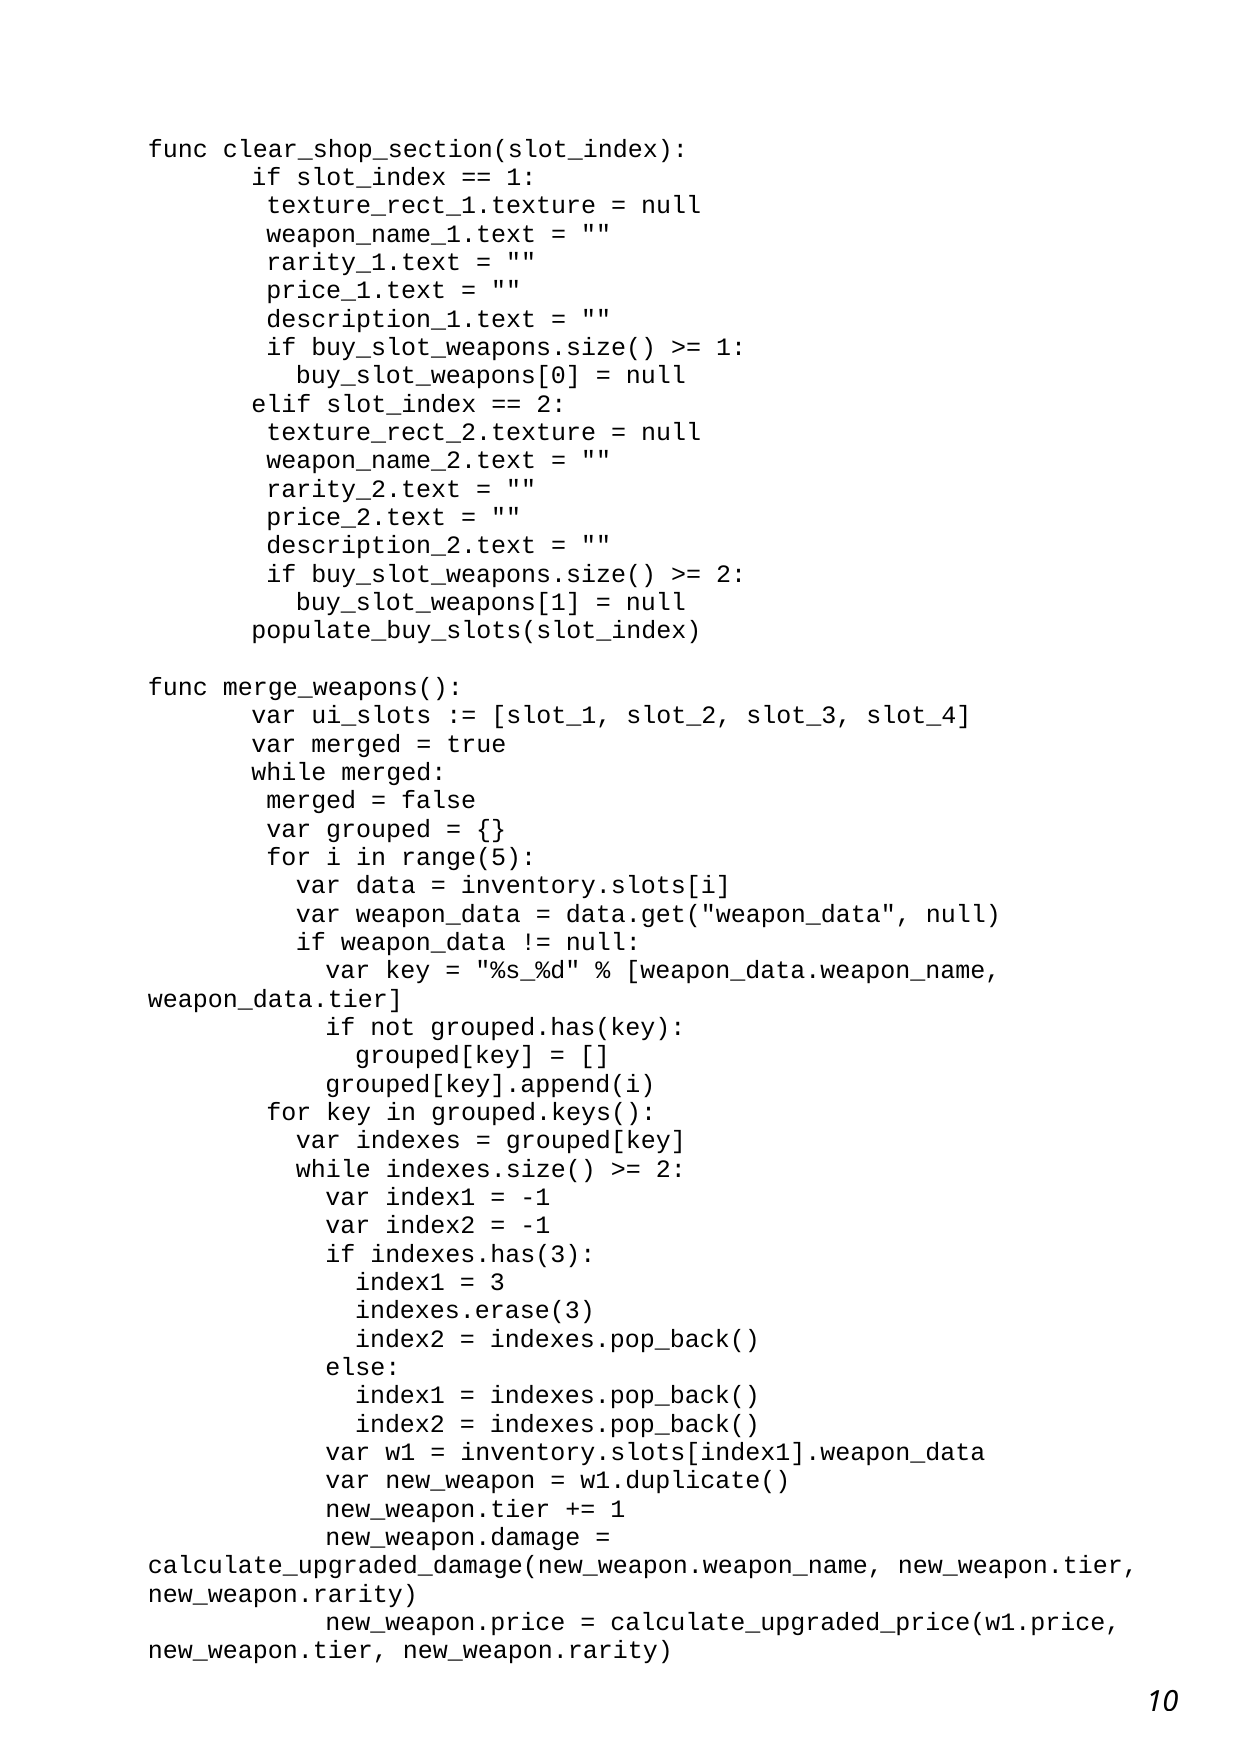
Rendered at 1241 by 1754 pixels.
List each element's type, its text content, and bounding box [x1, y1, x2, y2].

text func merge_weapons(): [148, 675, 1196, 703]
text weapon_name_1.text = "" [148, 221, 1196, 250]
text rarity_1.text = "" [148, 250, 1196, 278]
text var w1 = inventory.slots[index1].weapon_data [148, 1440, 1196, 1468]
text price_2.text = "" [148, 505, 1196, 533]
text var weapon_data = data.get("weapon_data", null) [148, 901, 1196, 930]
text weapon_name_2.text = "" [148, 448, 1196, 476]
text texture_rect_1.texture = null [148, 193, 1196, 221]
text var index2 = -1 [148, 1213, 1196, 1241]
text var key = "%s_%d" % [weapon_data.weapon_name, weapon_data.tier] [148, 958, 1196, 1015]
text index1 = 3 [148, 1270, 1196, 1298]
text elif slot_index == 2: [148, 391, 1196, 420]
text populate_buy_slots(slot_index) [148, 618, 1196, 646]
text index1 = indexes.pop_back() [148, 1383, 1196, 1411]
text var indexes = grouped[key] [148, 1128, 1196, 1156]
text if buy_slot_weapons.size() >= 2: [148, 561, 1196, 590]
text if buy_slot_weapons.size() >= 1: [148, 335, 1196, 363]
text var merged = true [148, 731, 1196, 760]
text merged = false [148, 788, 1196, 816]
text description_2.text = "" [148, 533, 1196, 561]
text new_weapon.price = calculate_upgraded_price(w1.price, new_weapon.tier, new_weapon.rarity) [148, 1610, 1196, 1666]
text buy_slot_weapons[1] = null [148, 590, 1196, 618]
text if indexes.has(3): [148, 1241, 1196, 1270]
text for key in grouped.keys(): [148, 1100, 1196, 1128]
text for i in range(5): [148, 845, 1196, 873]
text while merged: [148, 760, 1196, 788]
text func clear_shop_section(slot_index): [148, 136, 1196, 165]
text var new_weapon = w1.duplicate() [148, 1468, 1196, 1496]
text price_1.text = "" [148, 278, 1196, 306]
text grouped[key].append(i) [148, 1071, 1196, 1100]
text description_1.text = "" [148, 306, 1196, 335]
text if slot_index == 1: [148, 165, 1196, 193]
text new_weapon.tier += 1 [148, 1496, 1196, 1525]
text rarity_2.text = "" [148, 476, 1196, 505]
text index2 = indexes.pop_back() [148, 1326, 1196, 1355]
text var index1 = -1 [148, 1185, 1196, 1213]
text grouped[key] = [] [148, 1043, 1196, 1071]
text var grouped = {} [148, 816, 1196, 845]
text buy_slot_weapons[0] = null [148, 363, 1196, 391]
text if not grouped.has(key): [148, 1015, 1196, 1043]
text index2 = indexes.pop_back() [148, 1411, 1196, 1440]
text while indexes.size() >= 2: [148, 1156, 1196, 1185]
text new_weapon.damage = calculate_upgraded_damage(new_weapon.weapon_name, new_weapon.tier, new_weapon.rarity) [148, 1525, 1196, 1610]
text var data = inventory.slots[i] [148, 873, 1196, 901]
text else: [148, 1355, 1196, 1383]
text if weapon_data != null: [148, 930, 1196, 958]
text texture_rect_2.texture = null [148, 420, 1196, 448]
text var ui_slots := [slot_1, slot_2, slot_3, slot_4] [148, 703, 1196, 731]
text indexes.erase(3) [148, 1298, 1196, 1326]
